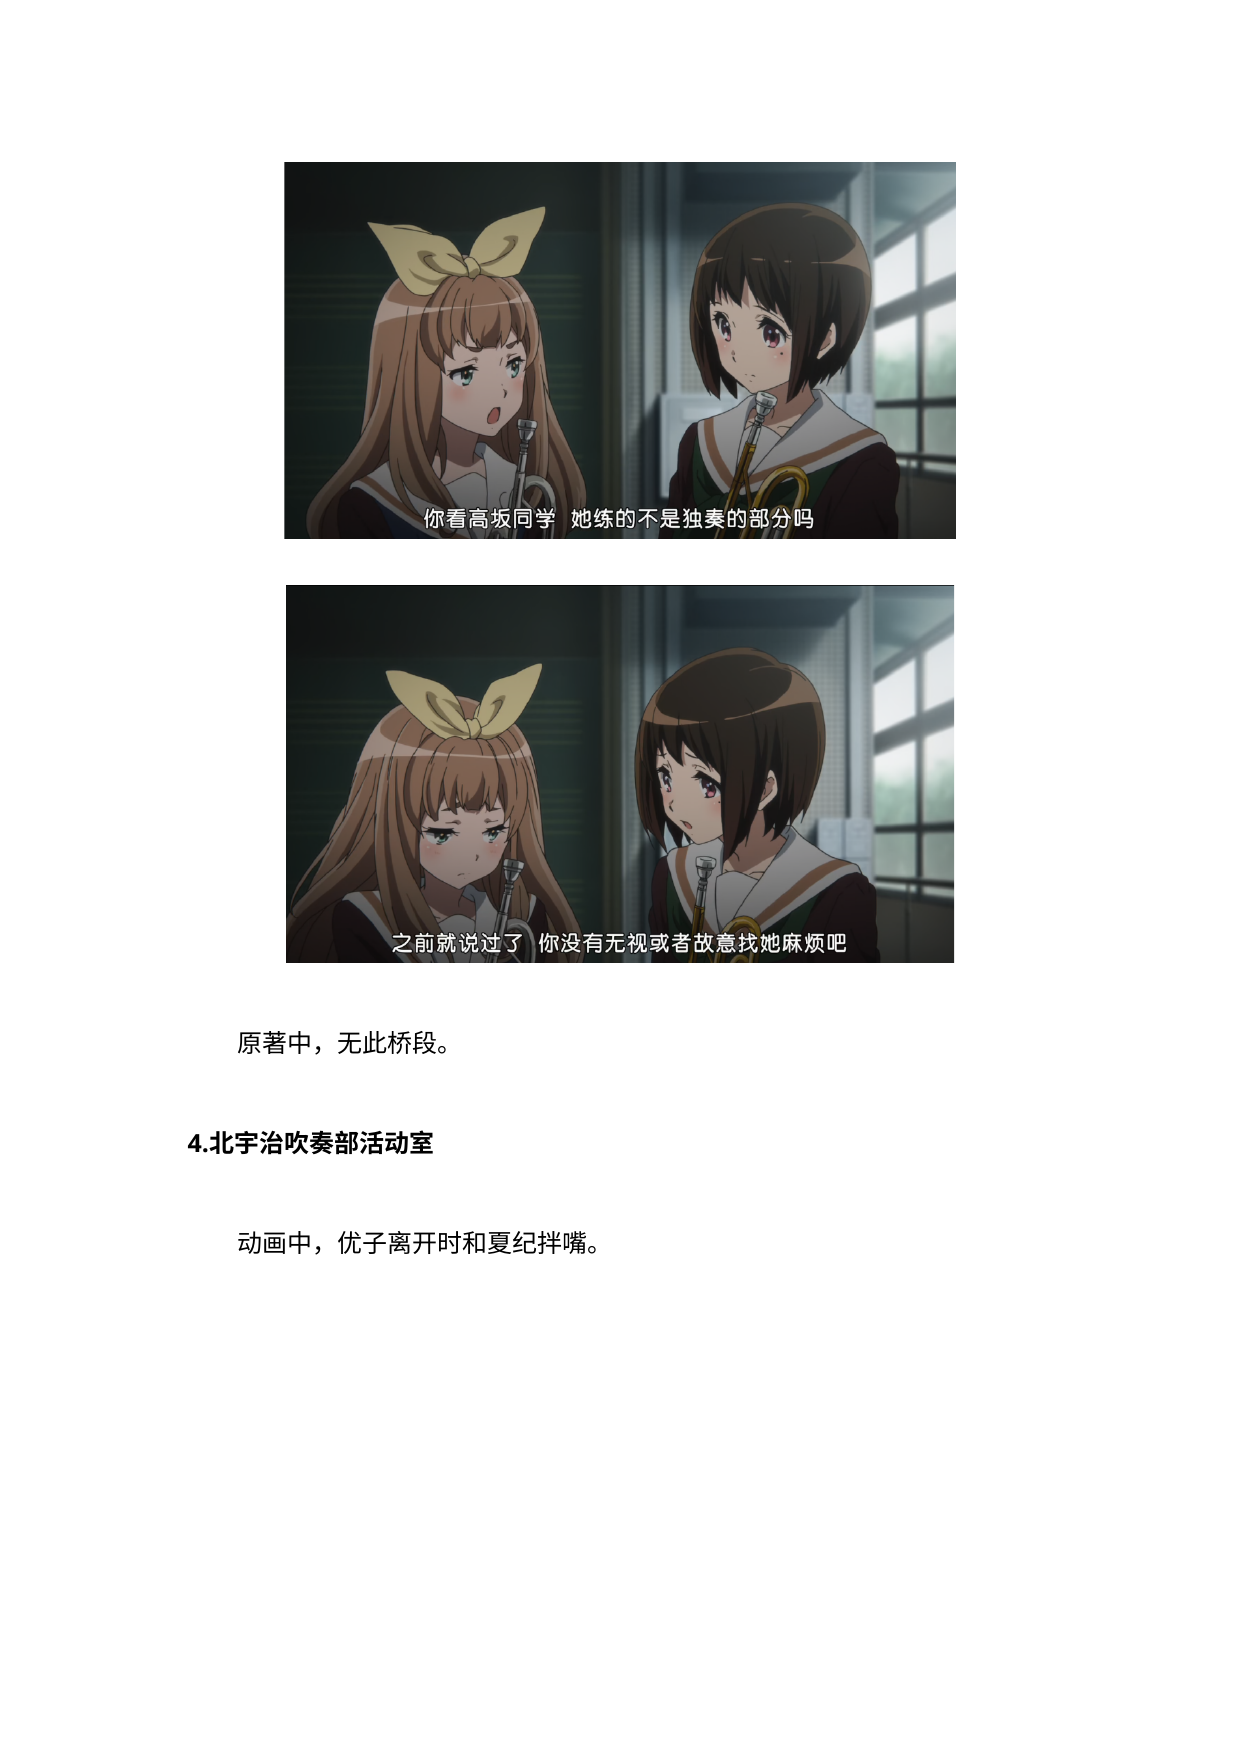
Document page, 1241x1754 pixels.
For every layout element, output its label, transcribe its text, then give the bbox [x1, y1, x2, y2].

picture [284, 162, 956, 539]
text 动画中，优子离开时和夏纪拌嘴。 [187, 1209, 1053, 1274]
text 原著中，无此桥段。 [187, 1009, 1053, 1074]
picture [286, 585, 955, 963]
subtitle 北宇治吹奏部活动室 [187, 1109, 1053, 1174]
